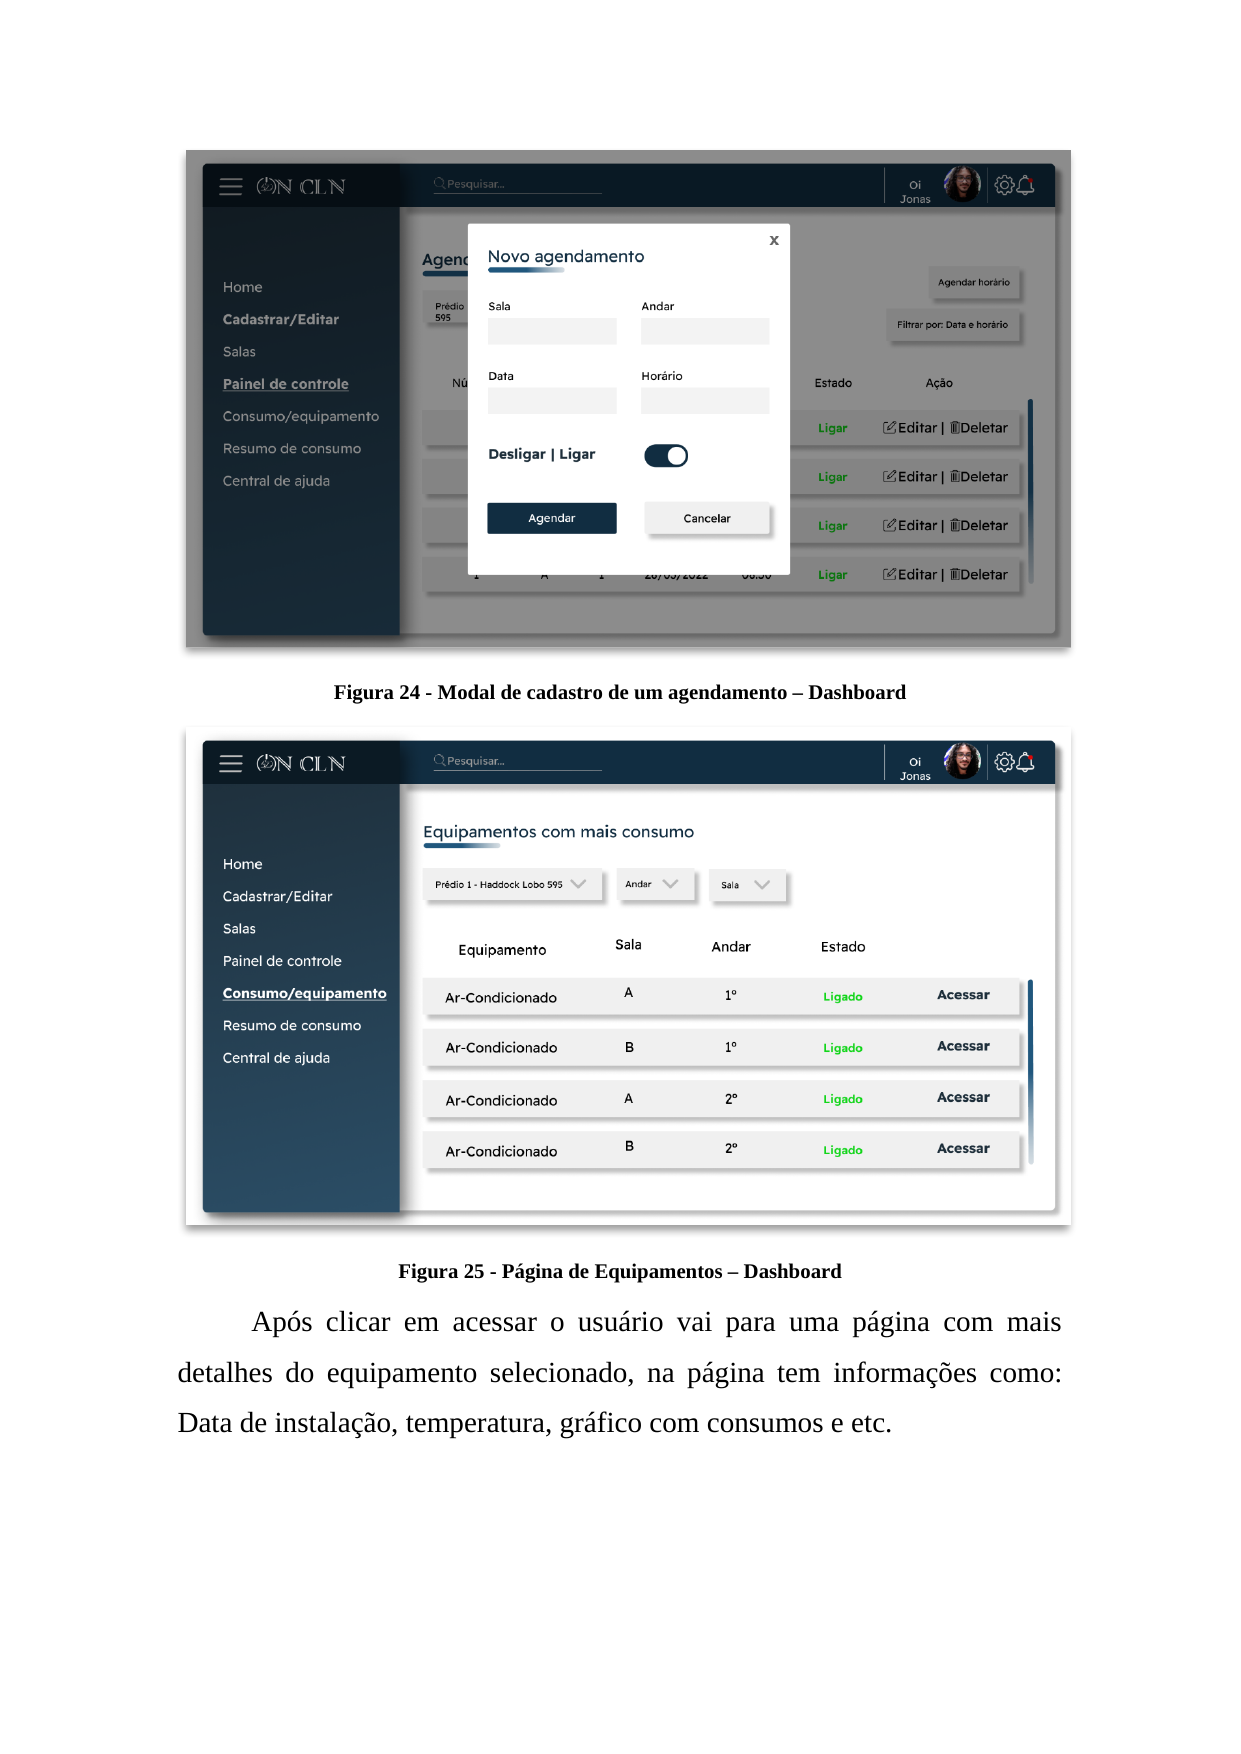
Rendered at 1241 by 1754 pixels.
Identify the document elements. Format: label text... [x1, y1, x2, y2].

picture [186, 727, 1071, 1225]
text Figura 24 - Modal de cadastro de um agendamento – Dashboard [177, 680, 1063, 704]
text Figura 25 - Página de Equipamentos – Dashboard [177, 1259, 1063, 1283]
picture [186, 150, 1071, 648]
text Após clicar em acessar o usuário vai para uma página com mais detalhes do equipamento selecionado, na página tem informações como: Data de instalação, temperatura, gráfico com consumos e etc. [177, 1304, 1063, 1438]
